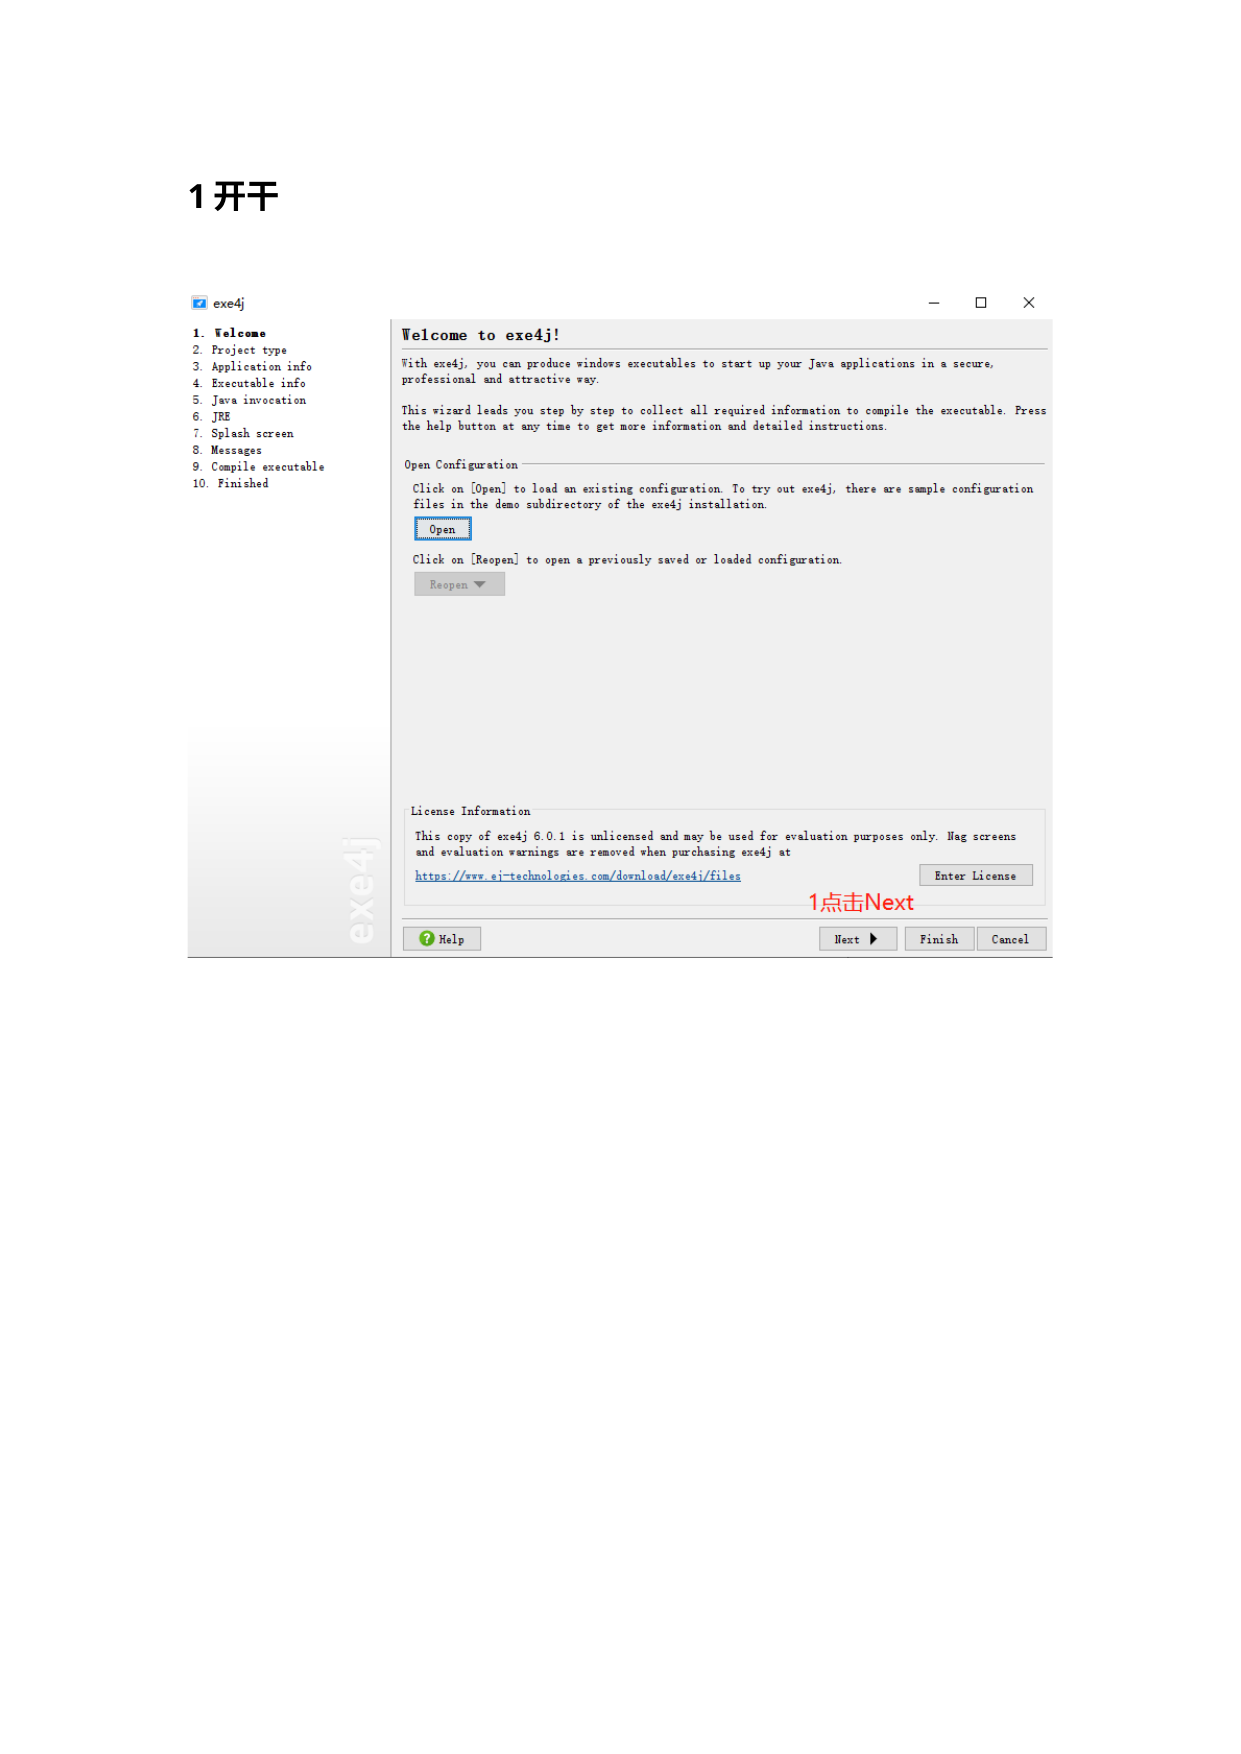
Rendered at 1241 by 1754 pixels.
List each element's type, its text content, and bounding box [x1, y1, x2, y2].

subtitle 1开干 [187, 162, 1053, 227]
picture [187, 289, 1053, 958]
